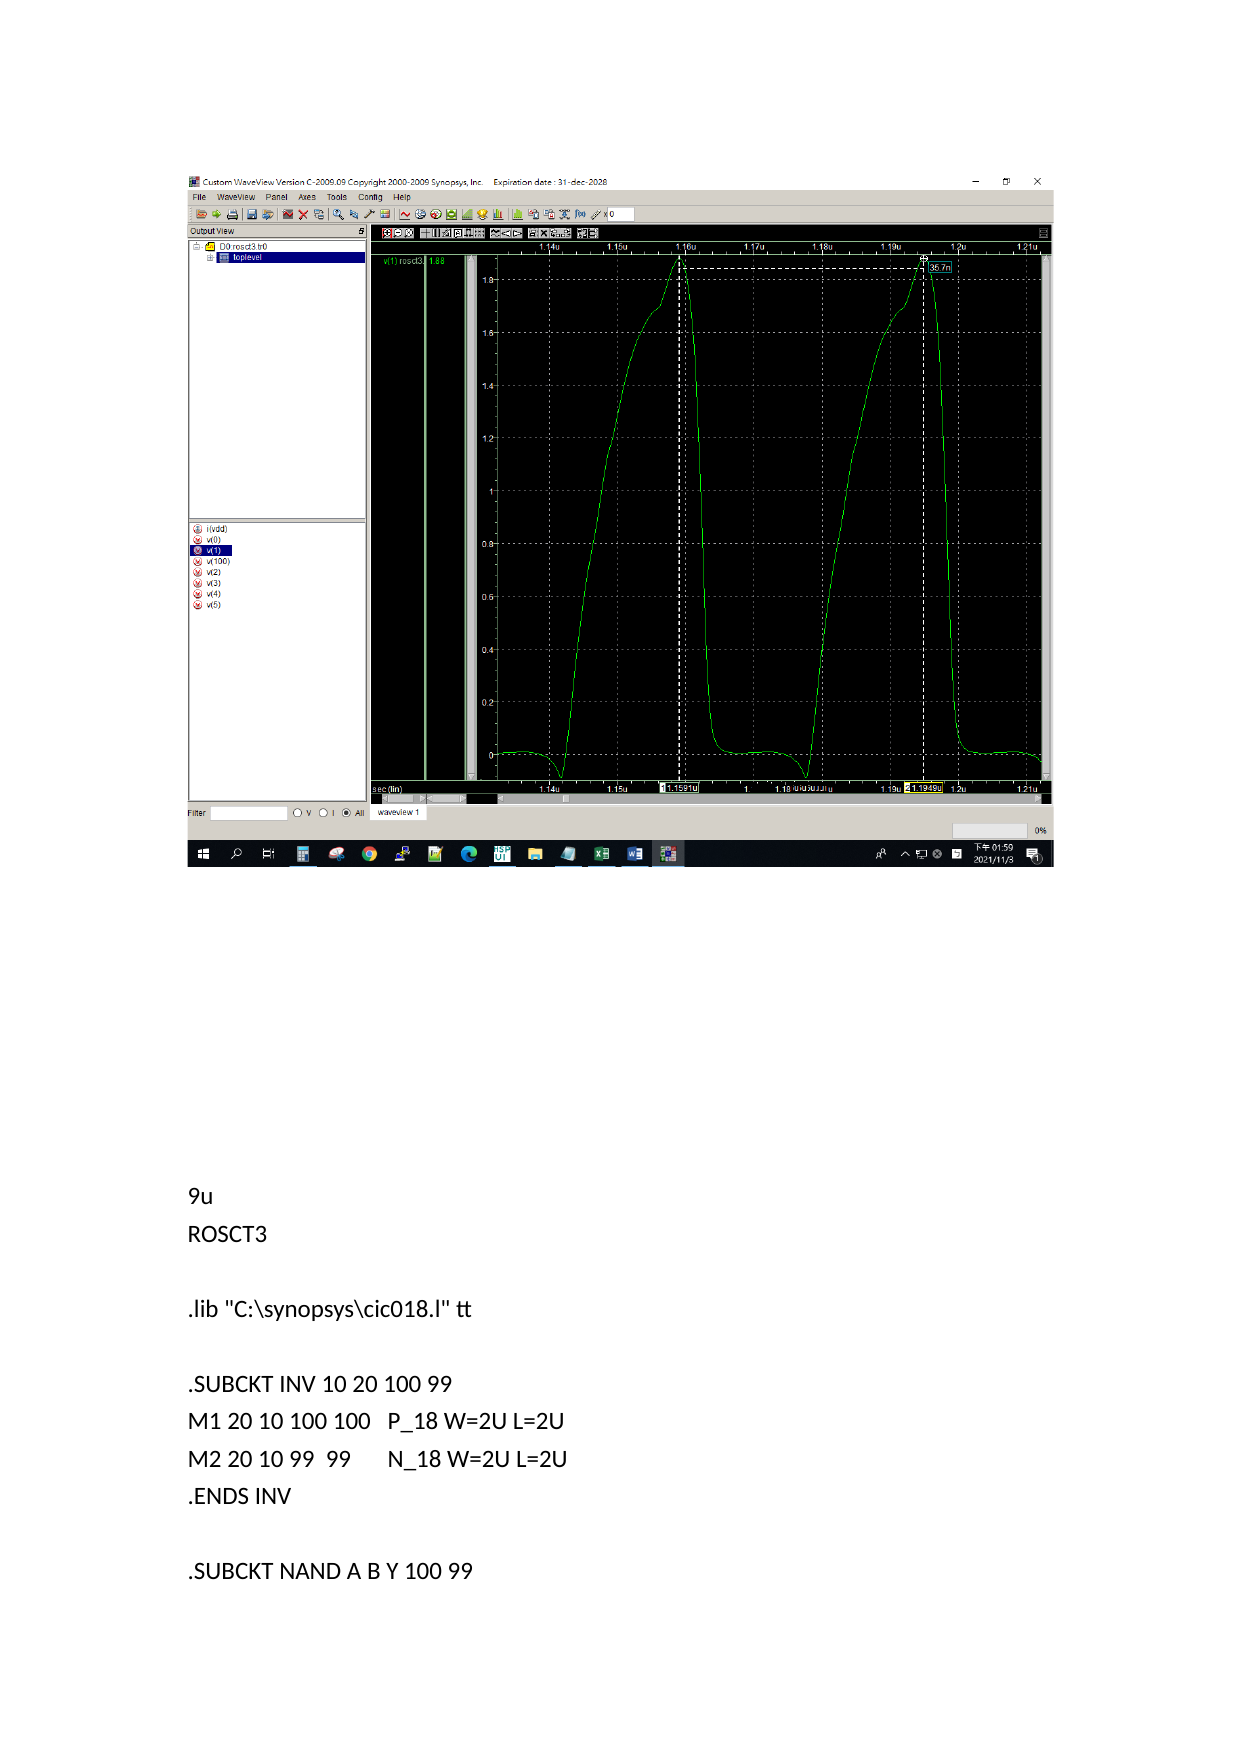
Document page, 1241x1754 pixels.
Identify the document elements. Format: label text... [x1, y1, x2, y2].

text .ENDS INV [187, 1477, 1053, 1514]
text .SUBCKT INV 10 20 100 99 [187, 1364, 1053, 1402]
text M2 20 10 99 99 N_18 W=2U L=2U [187, 1439, 1053, 1477]
text .SUBCKT NAND A B Y 100 99 [187, 1552, 1053, 1589]
text 9u [187, 1177, 1053, 1214]
picture [187, 174, 1054, 867]
text M1 20 10 100 100 P_18 W=2U L=2U [187, 1402, 1053, 1439]
text .lib "C:\synopsys\cic018.l" tt [187, 1289, 1053, 1327]
text ROSCT3 [187, 1214, 1053, 1252]
